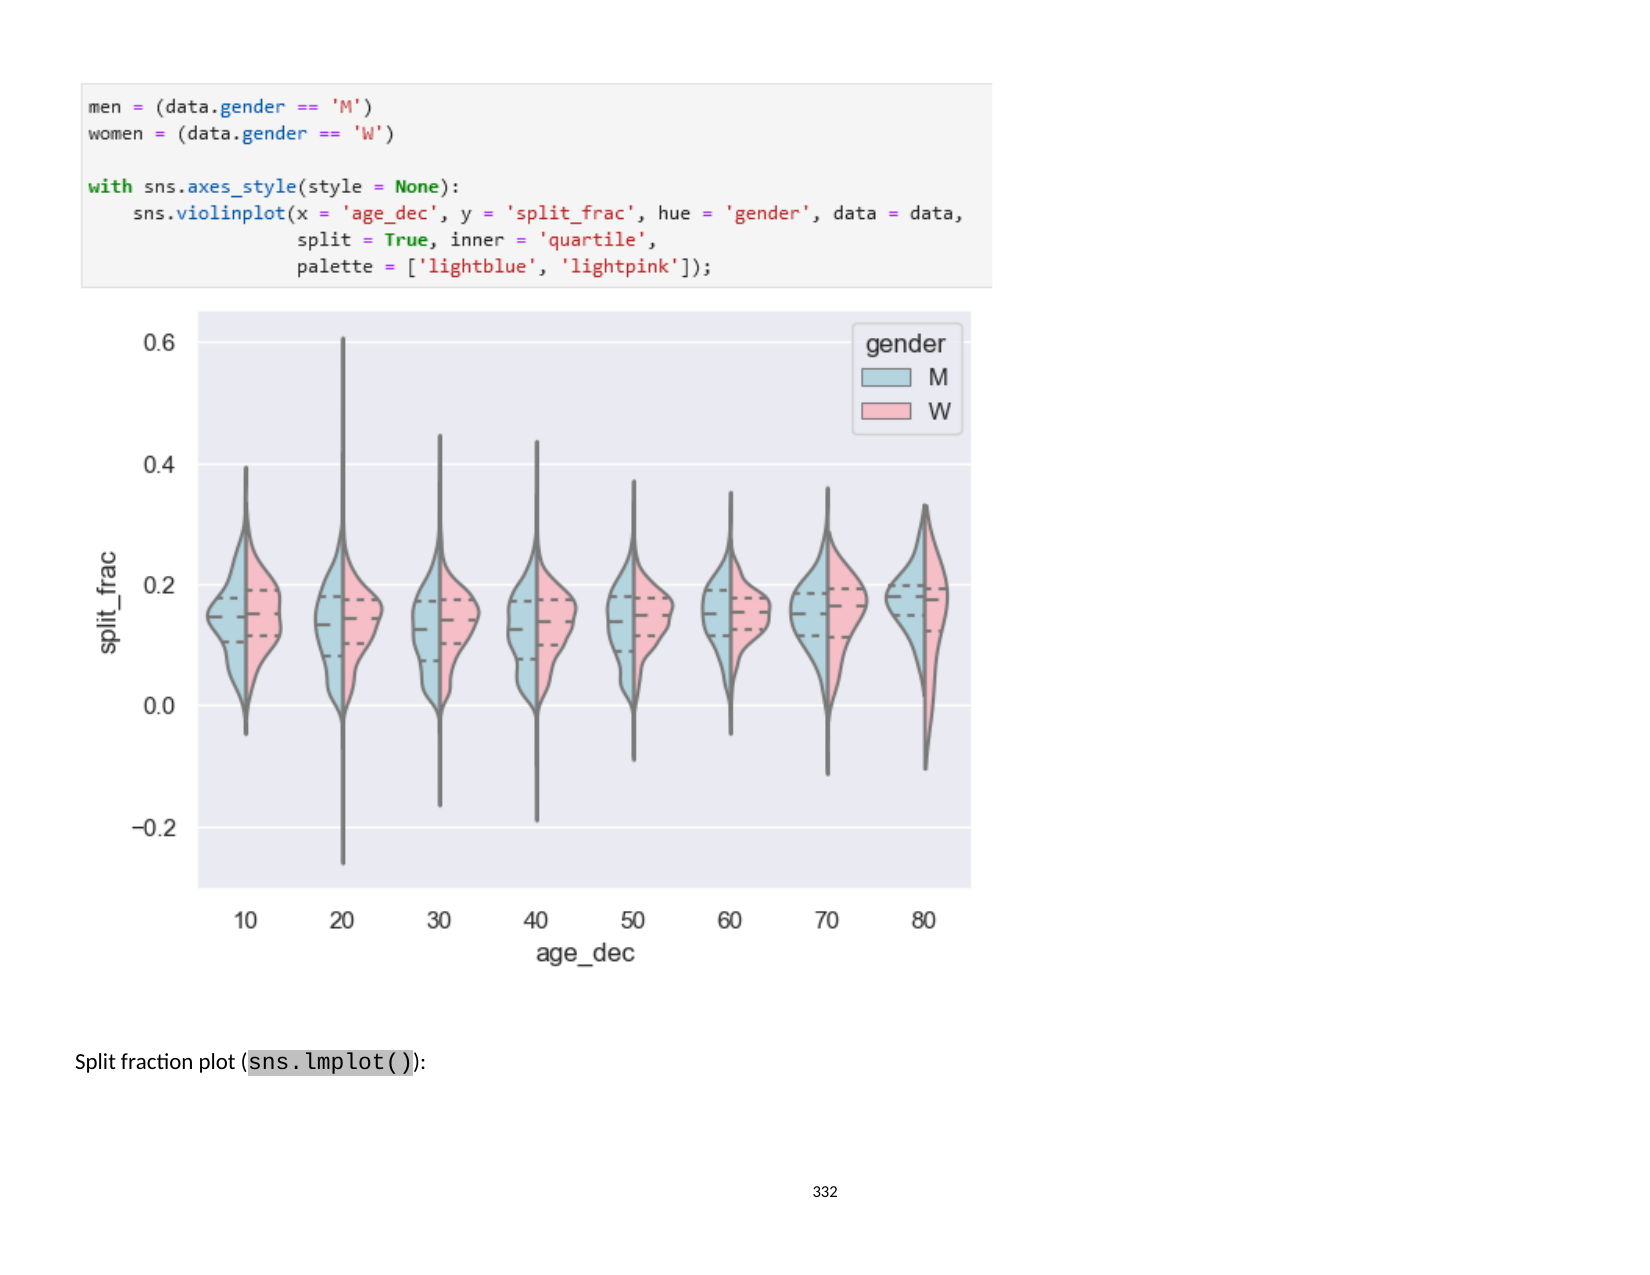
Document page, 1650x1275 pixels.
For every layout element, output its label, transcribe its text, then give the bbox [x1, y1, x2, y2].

picture [75, 75, 993, 982]
text Split fraction plot (sns.lmplot()): [75, 1047, 1575, 1076]
